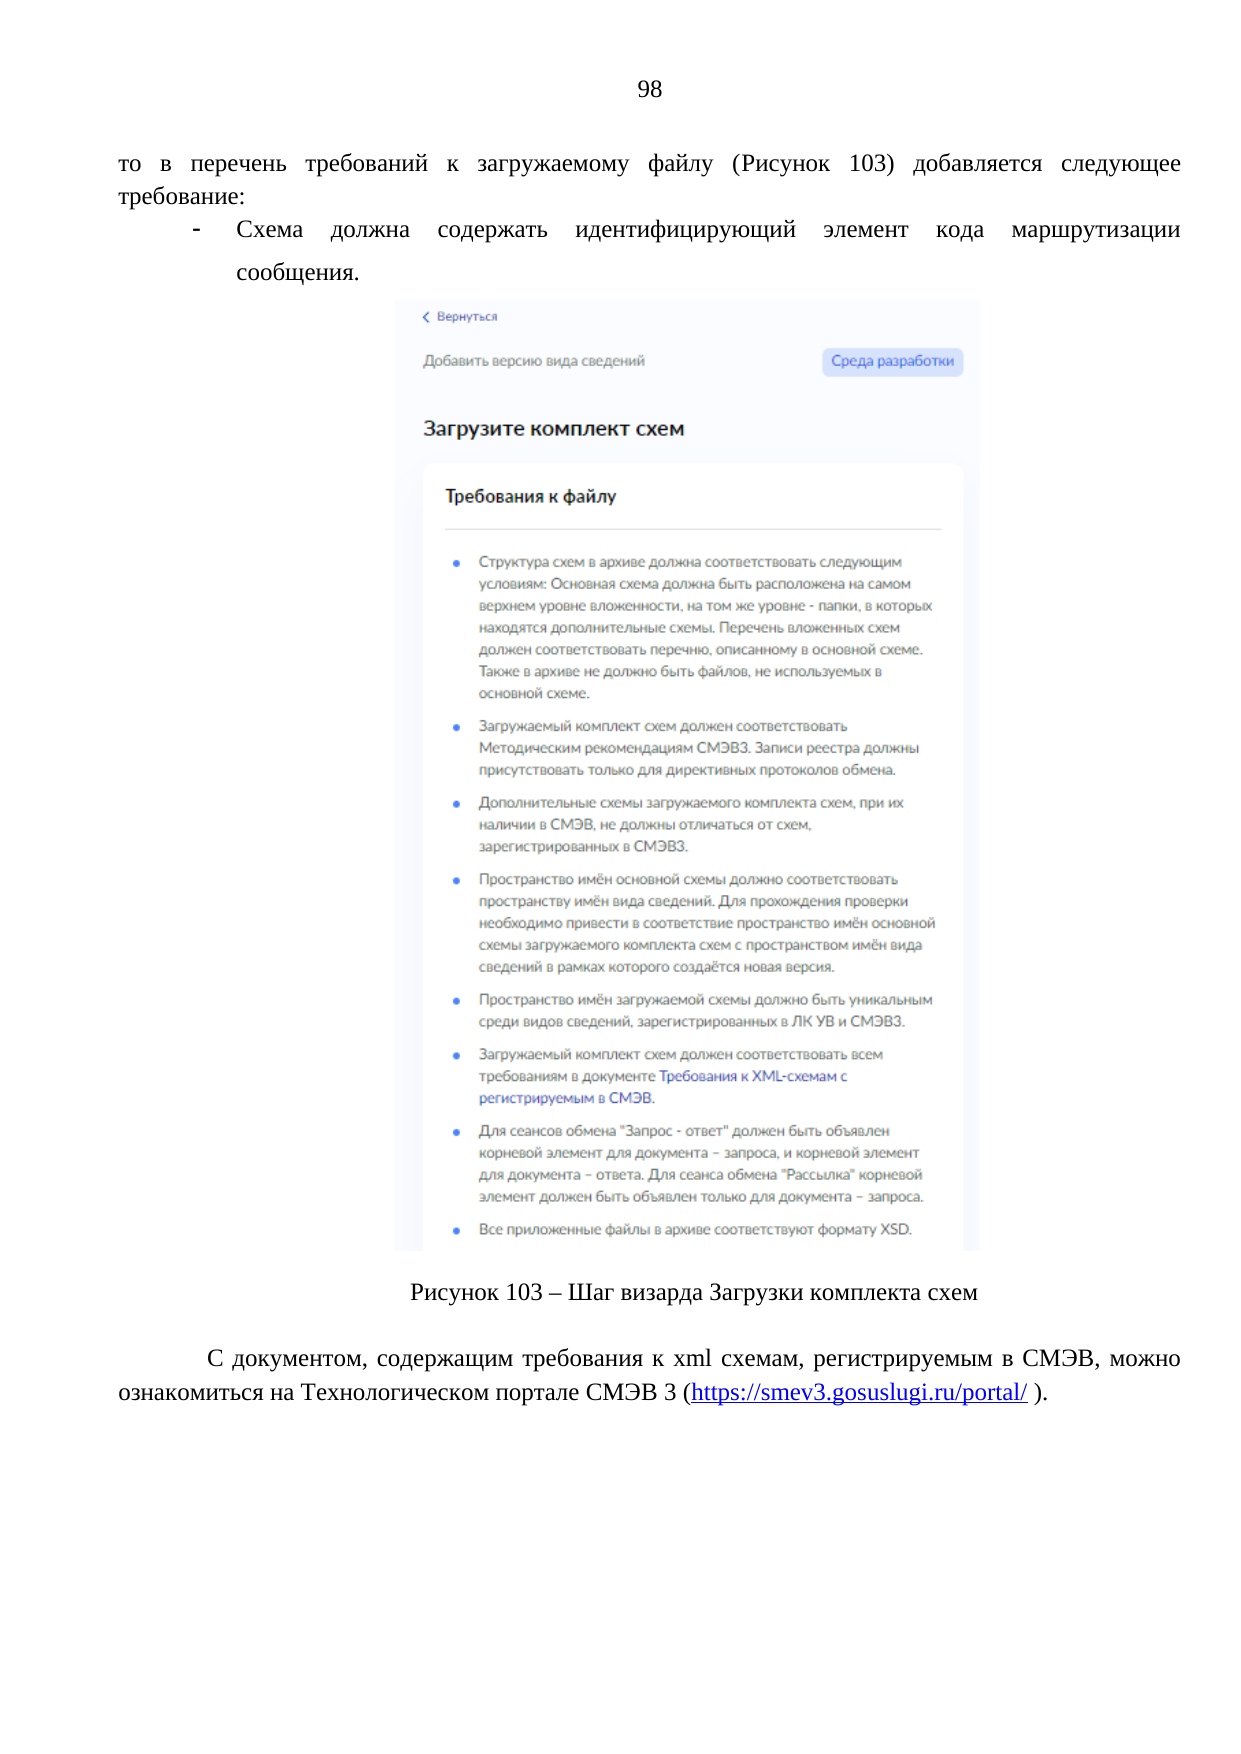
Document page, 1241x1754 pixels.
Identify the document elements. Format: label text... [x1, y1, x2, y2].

picture [393, 300, 980, 1251]
text Рисунок 103 – Шаг визарда Загрузки комплекта схем [118, 1277, 1181, 1306]
text С документом, содержащим требования к xml схемам, регистрируемым в СМЭВ, можно ознакомиться на Технологическом портале СМЭВ 3 (https://smev3.gosuslugi.ru/portal/ ). [118, 1343, 1181, 1405]
text Схема должна содержать идентифицирующий элемент кода маршрутизации сообщения. [192, 214, 1181, 286]
text то в перечень требований к загружаемому файлу (Рисунок 103) добавляется следующее требование: [118, 148, 1181, 209]
